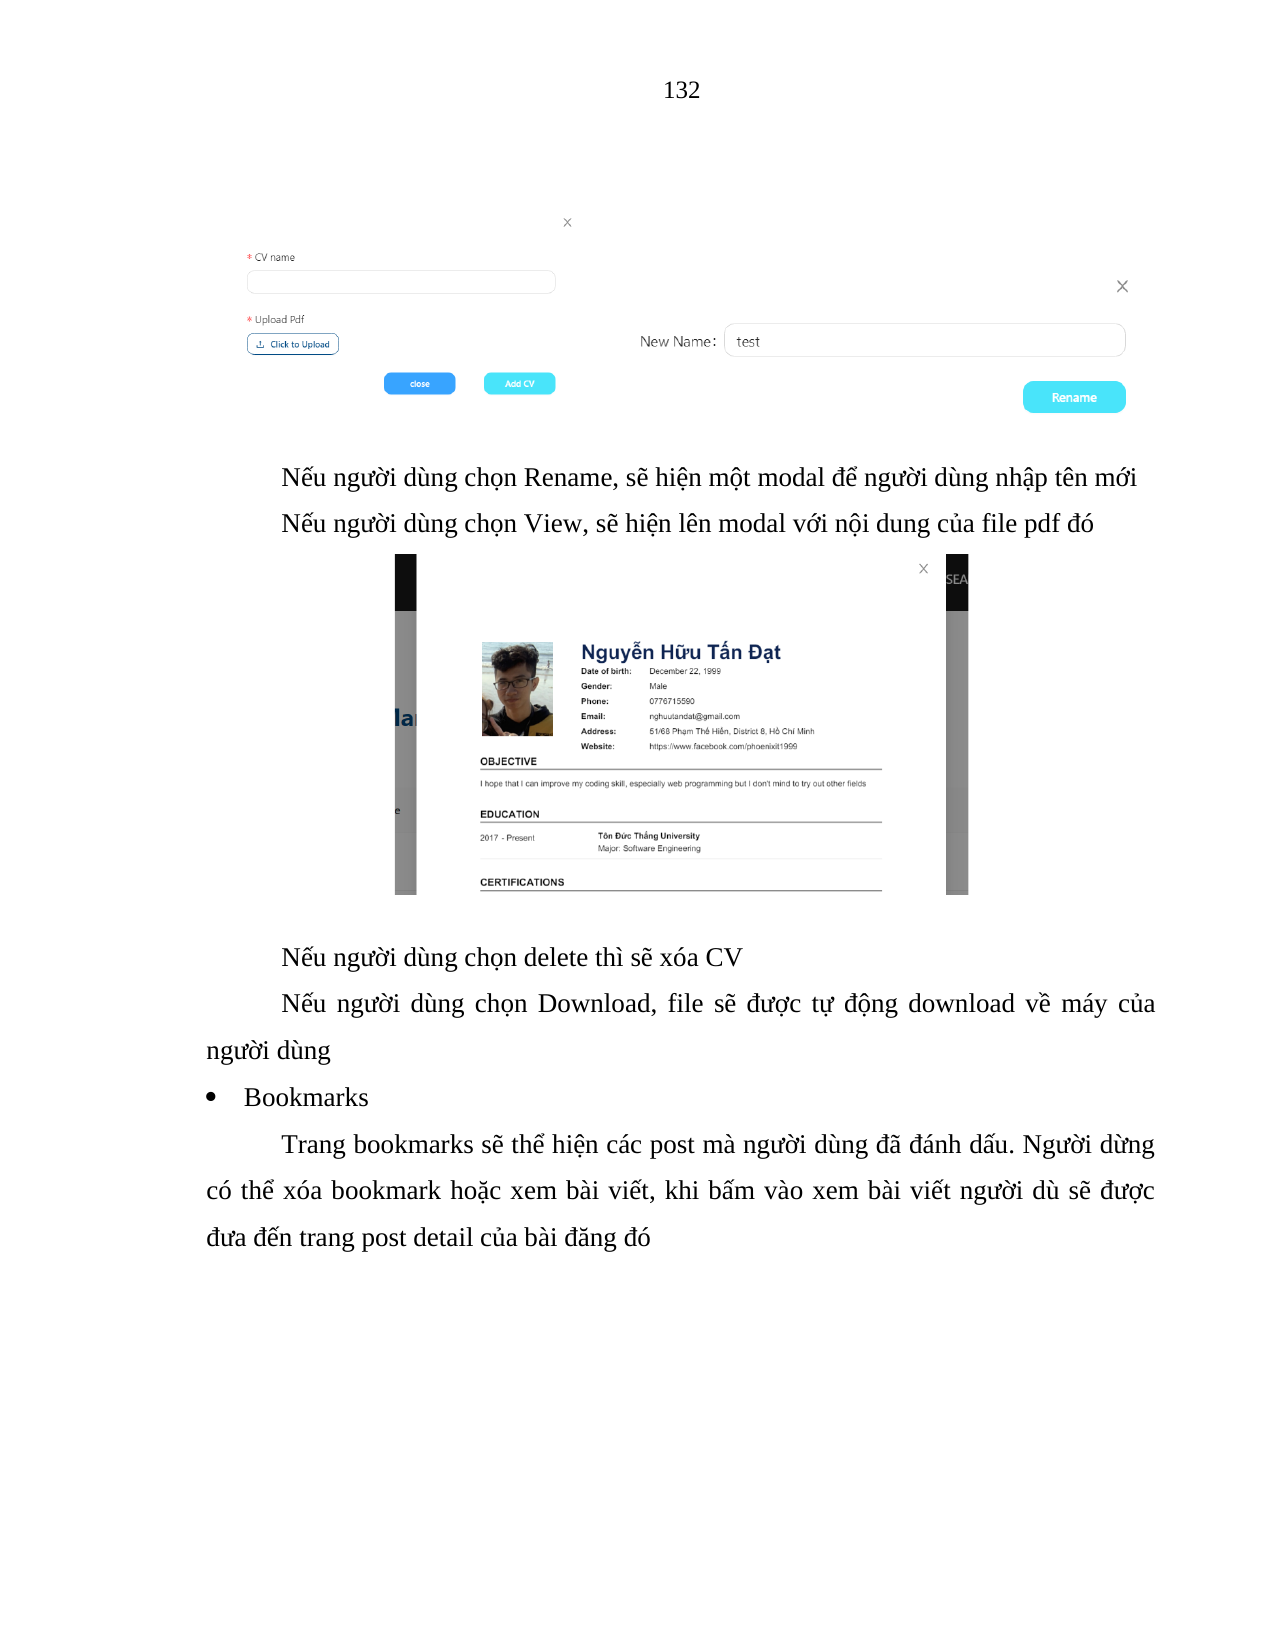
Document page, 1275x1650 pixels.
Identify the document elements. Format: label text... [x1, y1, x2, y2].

text Nếu người dùng chọn View, sẽ hiện lên modal với nội dung của file pdf đó [206, 508, 1157, 539]
picture [618, 261, 1146, 433]
text Nếu người dùng chọn Rename, sẽ hiện một modal để người dùng nhập tên mới [206, 461, 1157, 492]
text Nếu người dùng chọn Download, file sẽ được tự động download về máy của người dùng [206, 987, 1157, 1065]
text Nếu người dùng chọn delete thì sẽ xóa CV [206, 941, 1157, 972]
text Trang bookmarks sẽ thể hiện các post mà người dùng đã đánh dấu. Người dừng có thể xóa bookmark hoặc xem bài viết, khi bấm vào xem bài viết người dù sẽ được đưa đến trang post detail của bài đăng đó [206, 1128, 1157, 1252]
picture [394, 554, 969, 895]
picture [217, 206, 582, 433]
list Bookmarks [206, 1081, 1157, 1112]
